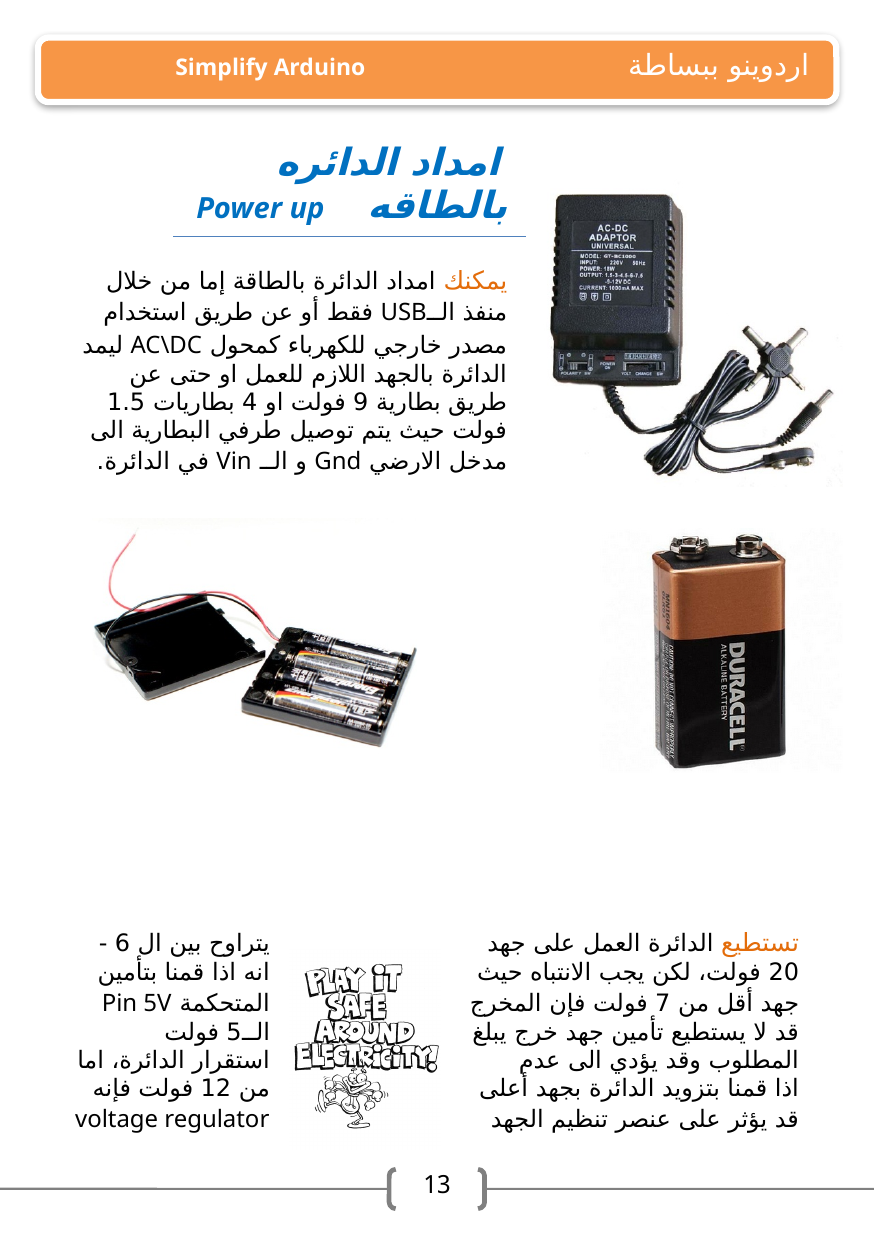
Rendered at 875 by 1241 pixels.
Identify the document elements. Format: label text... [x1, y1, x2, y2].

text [75, 928, 799, 1134]
picture [92, 518, 418, 791]
text يمكنك امداد الدائرة بالطاقة إما من خلال منفذ الــUSB فقط أو عن طريق استخدام مصدر خارجي للكهرباء كمحول AC\DC ليمد الدائرة بالجهد اللازم للعمل او حتى عن طريق بطارية 9 فولت او 4 بطاريات 1.5 فولت حيث يتم توصيل طرفي البطارية الى مدخل الارضي Gnd و الــ Vin في الدائرة. [75, 266, 526, 477]
picture [526, 178, 843, 487]
picture [598, 528, 843, 773]
picture [288, 949, 441, 1150]
text امداد الدائره بالطاقه Power up [172, 140, 799, 237]
